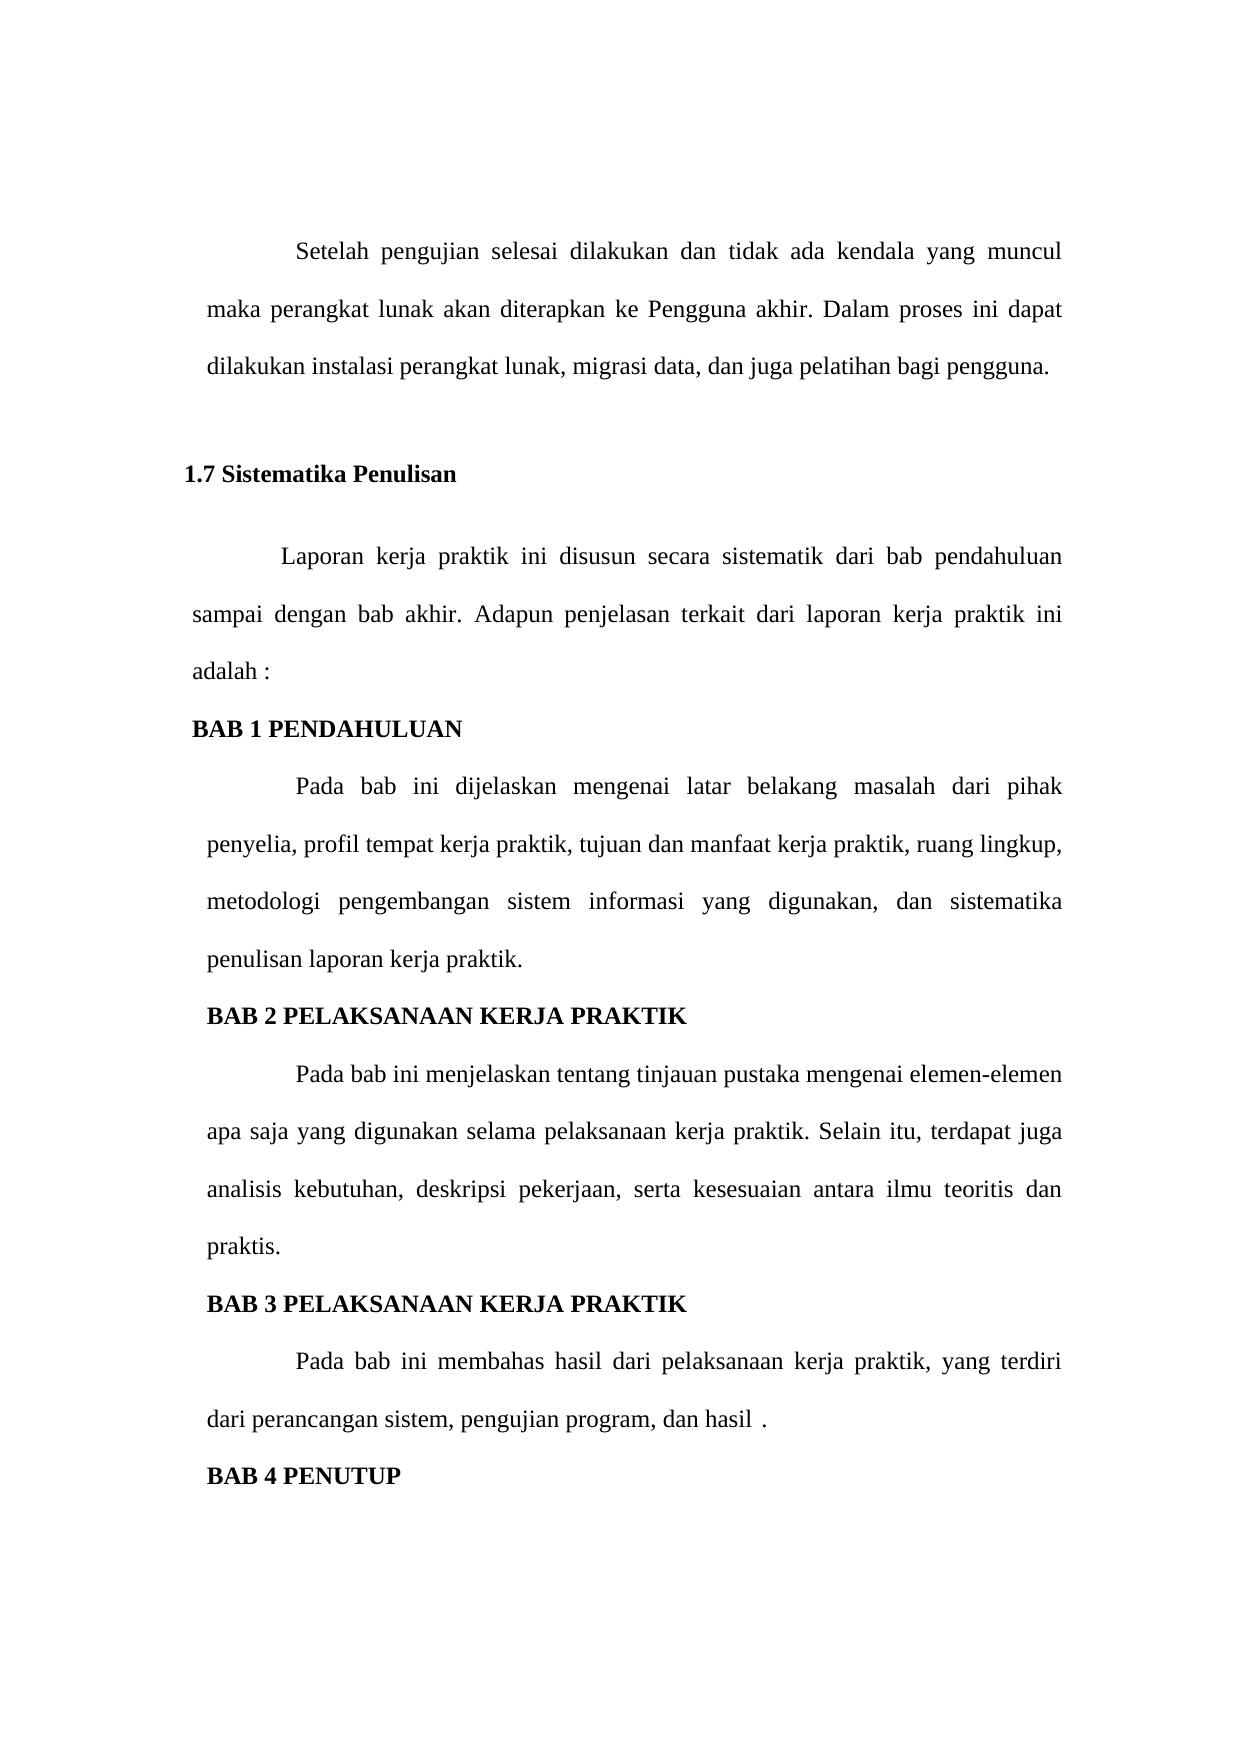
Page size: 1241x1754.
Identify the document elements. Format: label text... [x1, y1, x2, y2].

text Laporan kerja praktik ini disusun secara sistematik dari bab pendahuluan sampai dengan bab akhir. Adapun penjelasan terkait dari laporan kerja praktik ini adalah : [192, 541, 1063, 685]
text Pada bab ini menjelaskan tentang tinjauan pustaka mengenai elemen-elemen apa saja yang digunakan selama pelaksanaan kerja praktik. Selain itu, terdapat juga analisis kebutuhan, deskripsi pekerjaan, serta kesesuaian antara ilmu teoritis dan praktis. BAB 3 PELAKSANAAN KERJA PRAKTIK [207, 1059, 1063, 1174]
text Setelah pengujian selesai dilakukan dan tidak ada kendala yang muncul maka perangkat lunak akan diterapkan ke Pengguna akhir. Dalam proses ini dapat dilakukan instalasi perangkat lunak, migrasi data, dan juga pelatihan bagi pengguna. [207, 236, 1063, 380]
text Pada bab ini menjelaskan tentang tinjauan pustaka mengenai elemen-elemen apa saja yang digunakan selama pelaksanaan kerja praktik. Selain itu, terdapat juga analisis kebutuhan, deskripsi pekerjaan, serta kesesuaian antara ilmu teoritis dan praktis. BAB 3 PELAKSANAAN KERJA PRAKTIK [207, 1202, 1063, 1317]
text BAB 4 PENUTUP [207, 1461, 1063, 1490]
subtitle Sistematika Penulisan [184, 459, 1063, 487]
text BAB 1 PENDAHULUAN [192, 714, 1063, 742]
text Pada bab ini membahas hasil dari pelaksanaan kerja praktik, yang terdiri dari perancangan sistem, pengujian program, dan hasil . [207, 1346, 1063, 1432]
text BAB 2 PELAKSANAAN KERJA PRAKTIK [207, 1001, 1063, 1030]
text Pada bab ini dijelaskan mengenai latar belakang masalah dari pihak penyelia, profil tempat kerja praktik, tujuan dan manfaat kerja praktik, ruang lingkup, metodologi pengembangan sistem informasi yang digunakan, dan sistematika penulisan laporan kerja praktik. [207, 771, 1063, 972]
